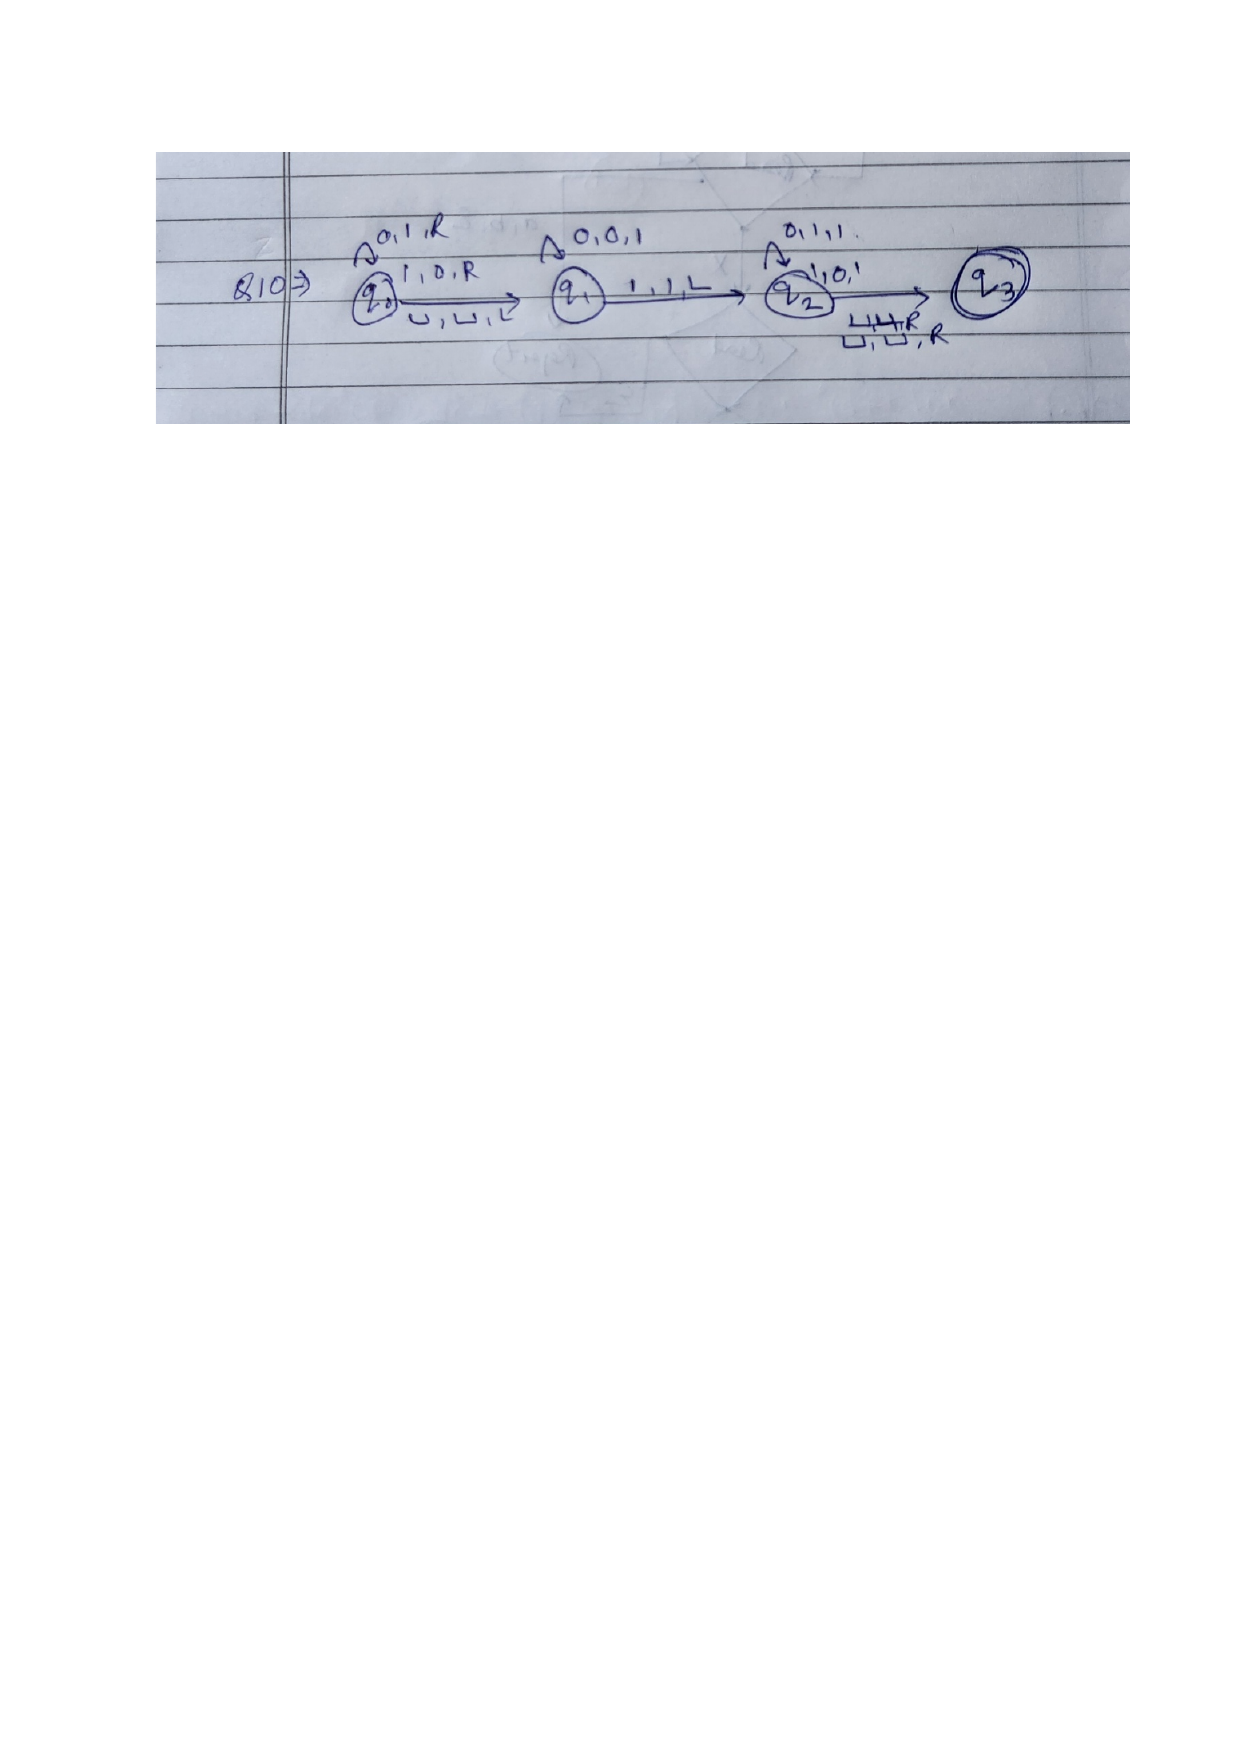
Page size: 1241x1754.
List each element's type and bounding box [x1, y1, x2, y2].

picture [157, 152, 1130, 424]
